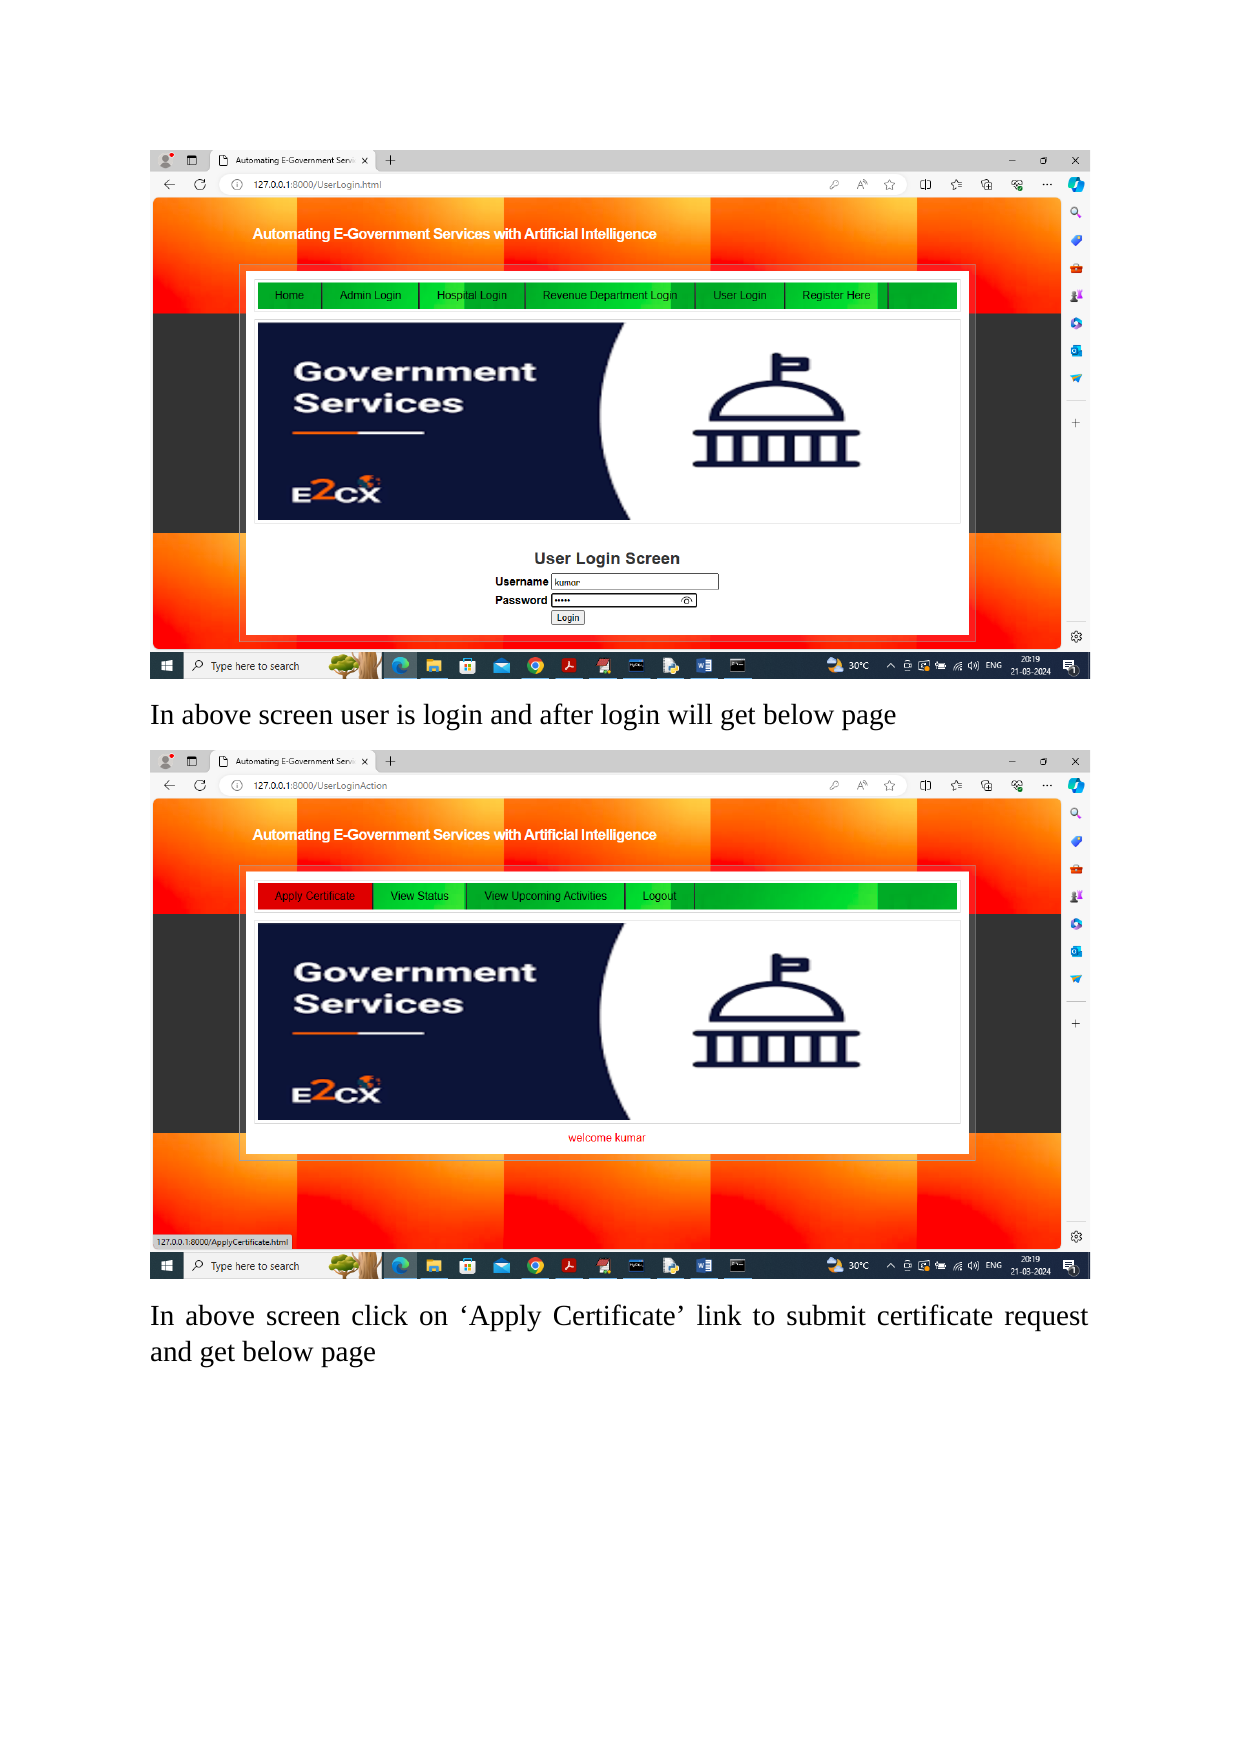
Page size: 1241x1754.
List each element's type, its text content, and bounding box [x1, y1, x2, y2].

text In above screen user is login and after login will get below page [150, 697, 1090, 731]
picture [150, 150, 1091, 679]
text In above screen click on ‘Apply Certificate’ link to submit certificate request and get below page [150, 1298, 1090, 1367]
picture [150, 750, 1091, 1279]
